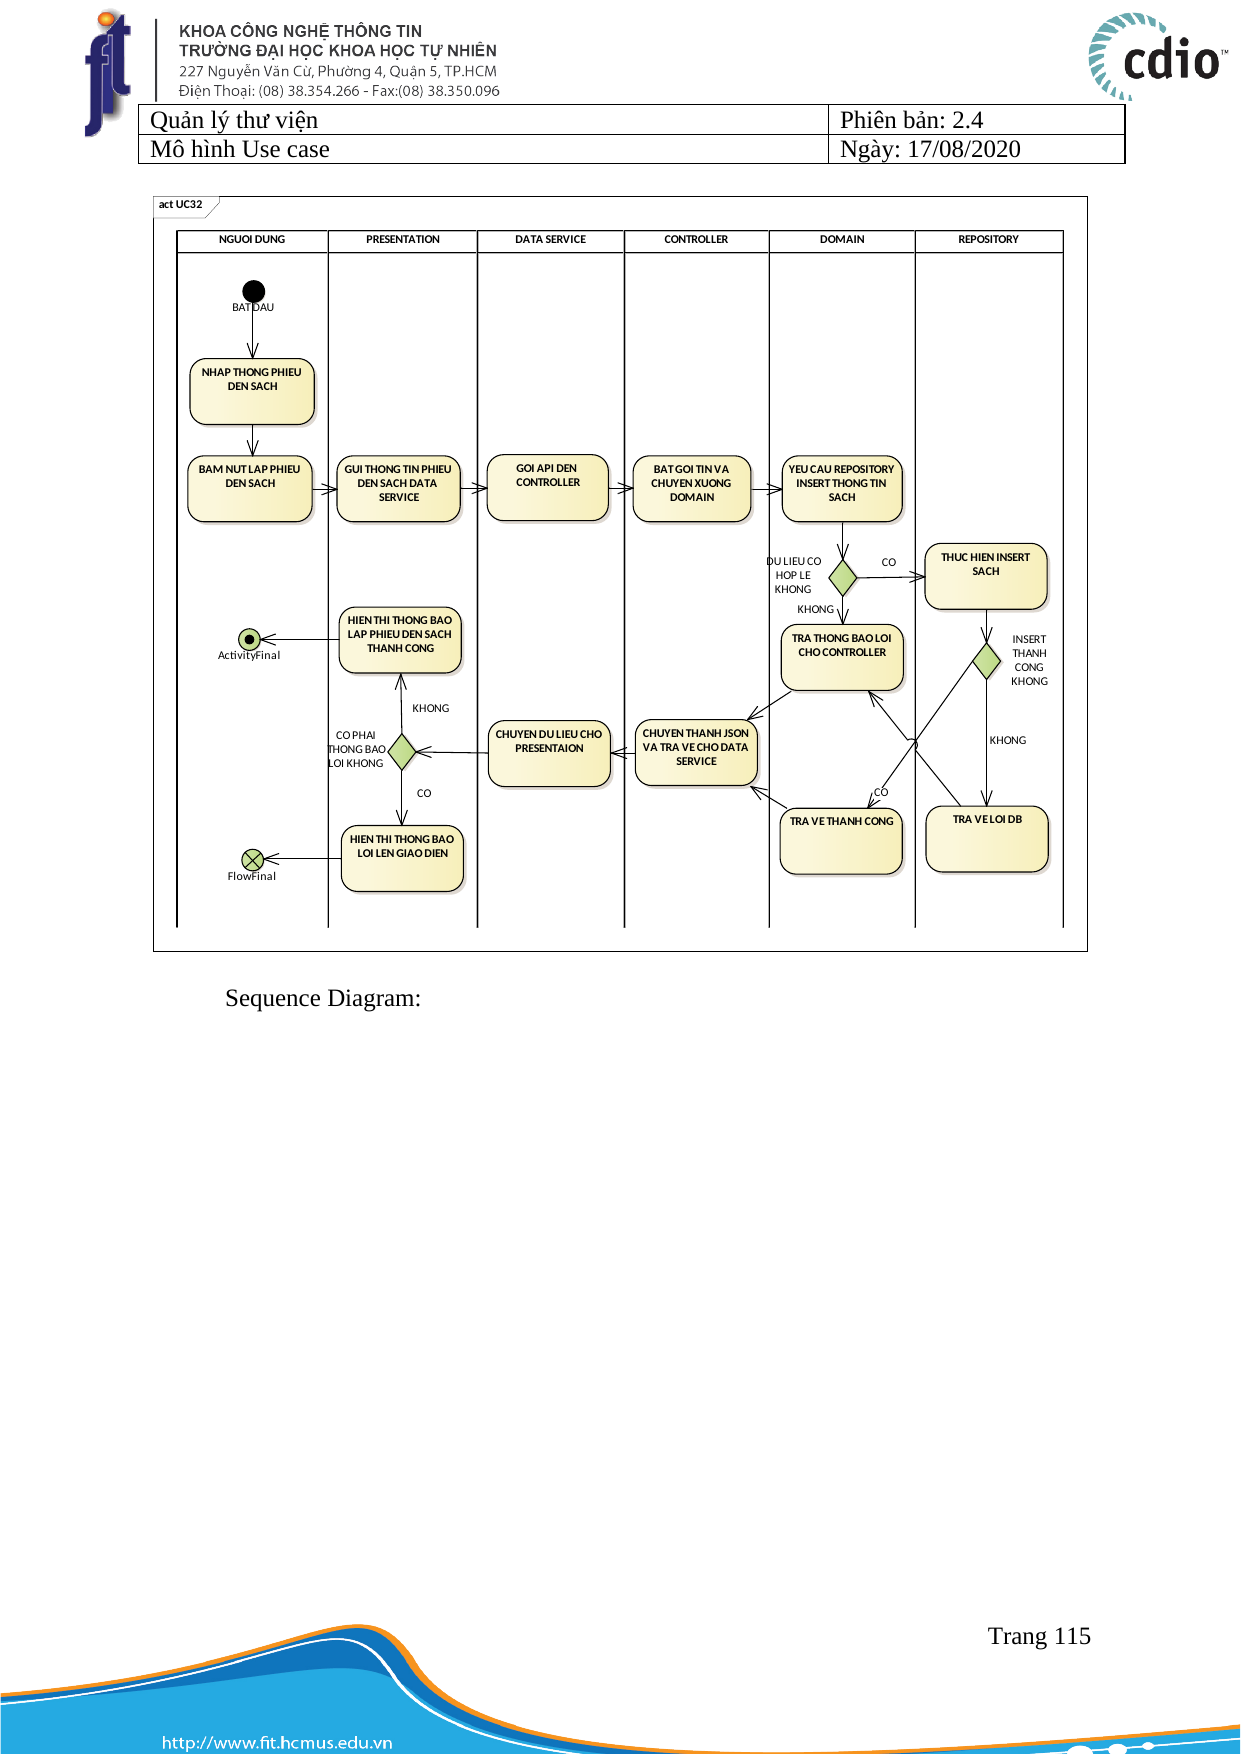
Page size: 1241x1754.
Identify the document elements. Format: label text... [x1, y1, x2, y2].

picture [829, 135, 1124, 161]
picture [0, 1621, 1241, 1754]
picture [829, 105, 1124, 134]
picture [61, 1, 1241, 161]
text Sequence Diagram: [225, 983, 1090, 1012]
picture [139, 105, 828, 134]
picture [139, 135, 828, 161]
